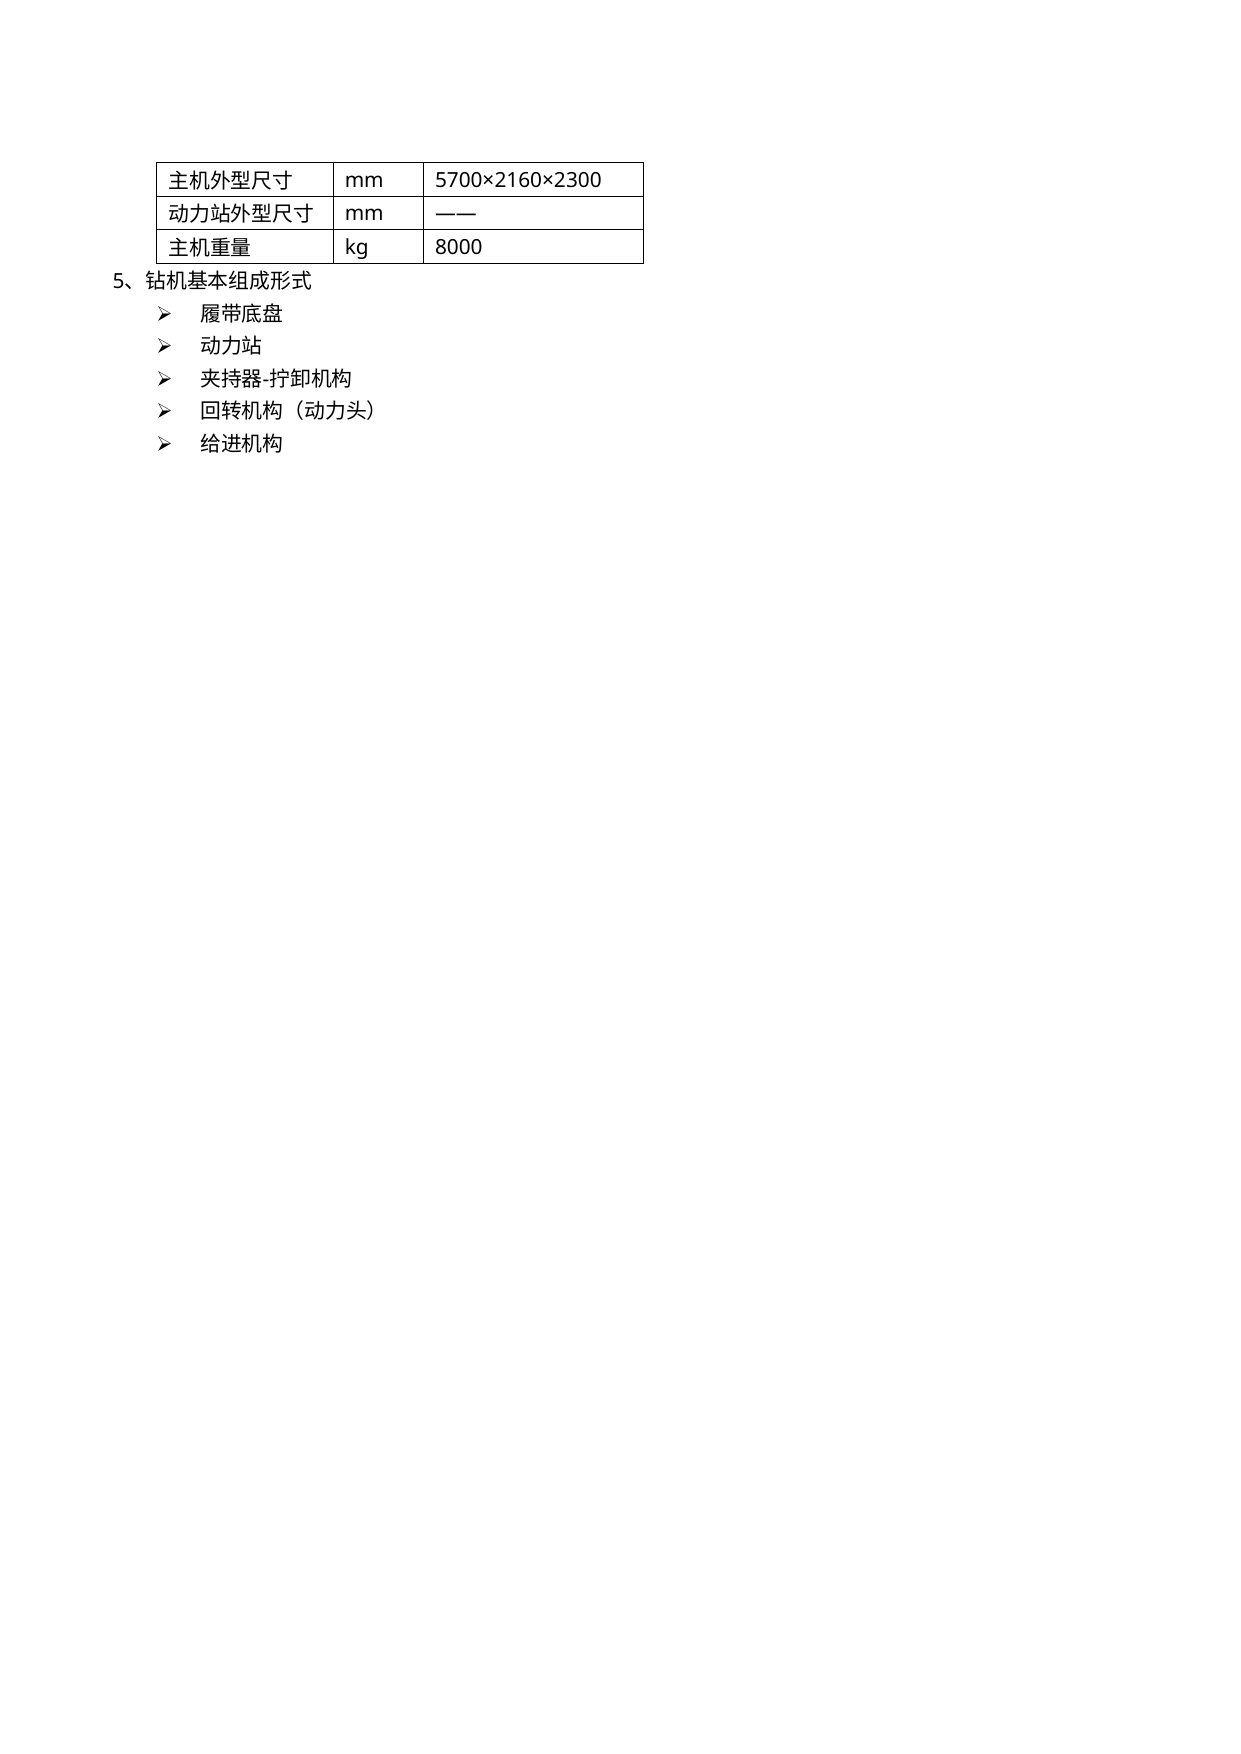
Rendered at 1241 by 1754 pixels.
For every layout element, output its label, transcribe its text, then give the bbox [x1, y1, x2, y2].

list 履带底盘 [156, 296, 1128, 329]
text 5、钻机基本组成形式 [112, 264, 1128, 296]
table_cell mm [334, 163, 423, 196]
table_cell 主机重量 [157, 230, 333, 263]
list 回转机构（动力头） [156, 394, 1128, 426]
table_cell 主机外型尺寸 [157, 163, 333, 196]
list 夹持器-拧卸机构 [156, 361, 1128, 394]
table_cell kg [334, 230, 423, 263]
list 动力站 [156, 329, 1128, 361]
table_cell —— [424, 197, 643, 229]
table_cell mm [334, 197, 423, 229]
table_cell 动力站外型尺寸 [157, 197, 333, 229]
table_cell 5700×2160×2300 [424, 163, 643, 196]
table_cell 8000 [424, 230, 643, 263]
list 给进机构 [156, 426, 1128, 459]
